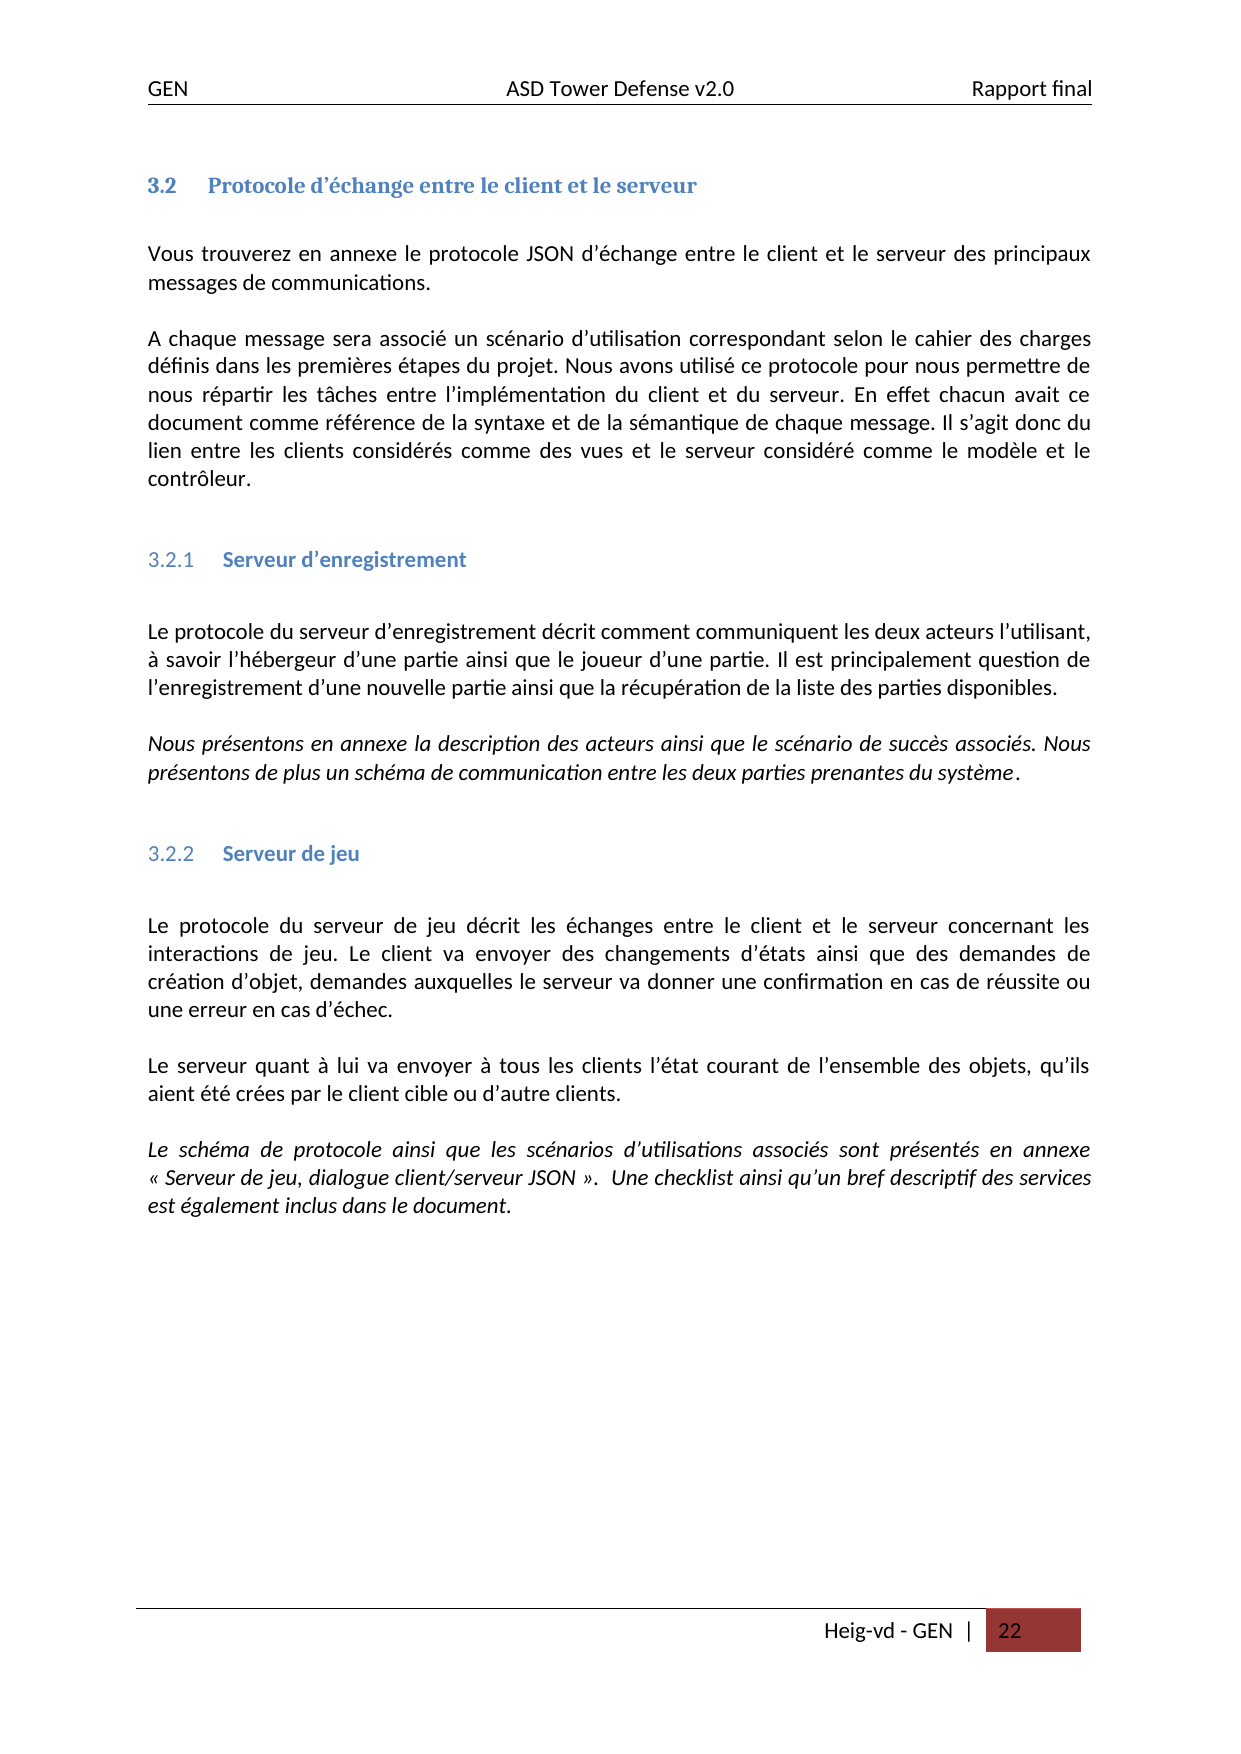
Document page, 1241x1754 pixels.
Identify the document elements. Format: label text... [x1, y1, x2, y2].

subtitle Serveur de jeu [148, 839, 1092, 867]
text A chaque message sera associé un scénario d’utilisation correspondant selon le cahier des charges définis dans les premières étapes du projet. Nous avons utilisé ce protocole pour nous permettre de nous répartir les tâches entre l’implémentation du client et du serveur. En effet chacun avait ce document comme référence de la syntaxe et de la sémantique de chaque message. Il s’agit donc du lien entre les clients considérés comme des vues et le serveur considéré comme le modèle et le contrôleur. [148, 324, 1092, 492]
text Le protocole du serveur de jeu décrit les échanges entre le client et le serveur concernant les interactions de jeu. Le client va envoyer des changements d’états ainsi que des demandes de création d’objet, demandes auxquelles le serveur va donner une confirmation en cas de réussite ou une erreur en cas d’échec. [148, 911, 1092, 1023]
text Le serveur quant à lui va envoyer à tous les clients l’état courant de l’ensemble des objets, qu’ils aient été crées par le client cible ou d’autre clients. [148, 1051, 1092, 1107]
text Le schéma de protocole ainsi que les scénarios d’utilisations associés sont présentés en annexe « Serveur de jeu, dialogue client/serveur JSON ». Une checklist ainsi qu’un bref descriptif des services est également inclus dans le document. [148, 1136, 1092, 1219]
text Vous trouverez en annexe le protocole JSON d’échange entre le client et le serveur des principaux messages de communications. [148, 239, 1092, 296]
subtitle Protocole d’échange entre le client et le serveur [148, 173, 1092, 199]
text Le protocole du serveur d’enregistrement décrit comment communiquent les deux acteurs l’utilisant, à savoir l’hébergeur d’une partie ainsi que le joueur d’une partie. Il est principalement question de l’enregistrement d’une nouvelle partie ainsi que la récupération de la liste des parties disponibles. [148, 617, 1092, 702]
subtitle Serveur d’enregistrement [148, 545, 1092, 573]
text Nous présentons en annexe la description des acteurs ainsi que le scénario de succès associés. Nous présentons de plus un schéma de communication entre les deux parties prenantes du système. [148, 729, 1092, 786]
